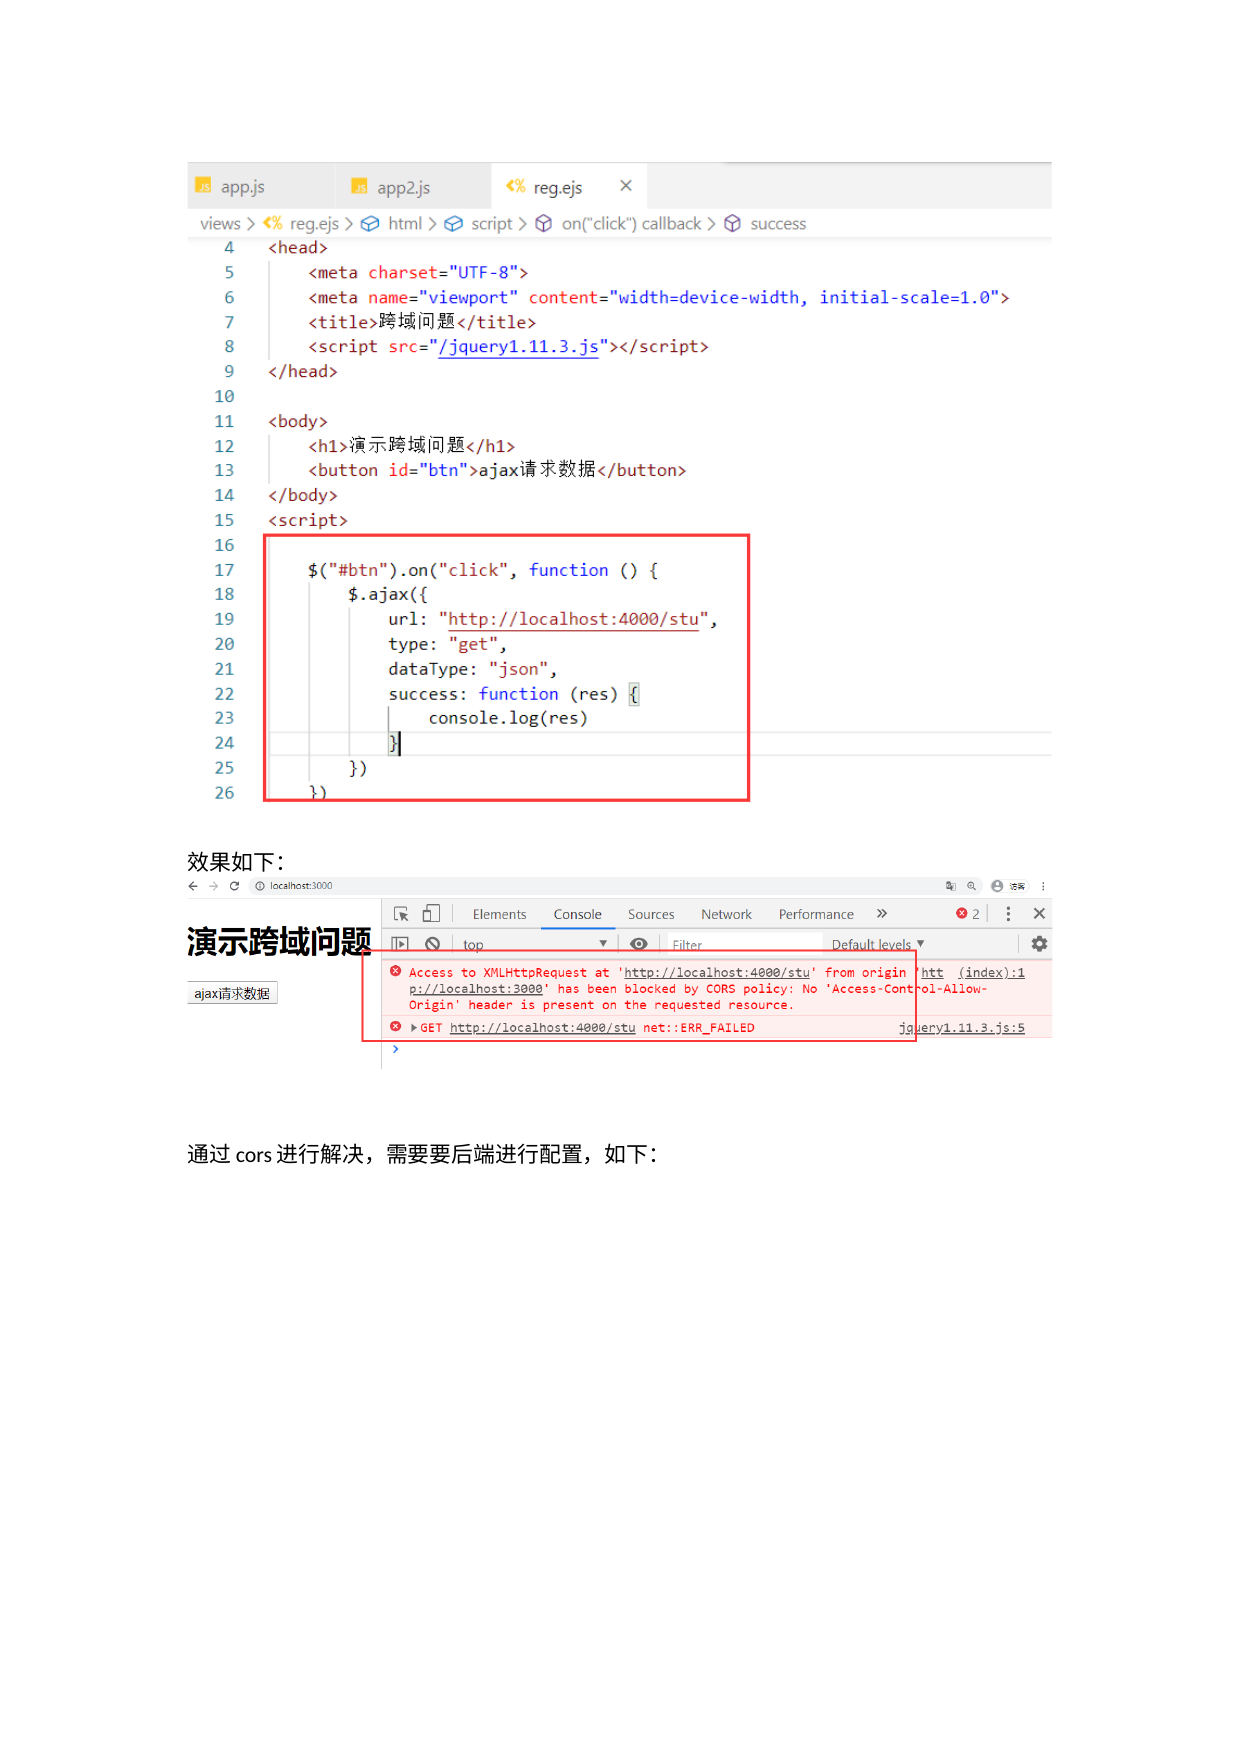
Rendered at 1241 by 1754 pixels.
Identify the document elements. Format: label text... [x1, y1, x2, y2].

picture [187, 877, 1053, 1069]
text 效果如下： [187, 844, 1053, 877]
text 通过cors进行解决，需要要后端进行配置，如下： [187, 1137, 1053, 1169]
picture [187, 162, 1052, 803]
